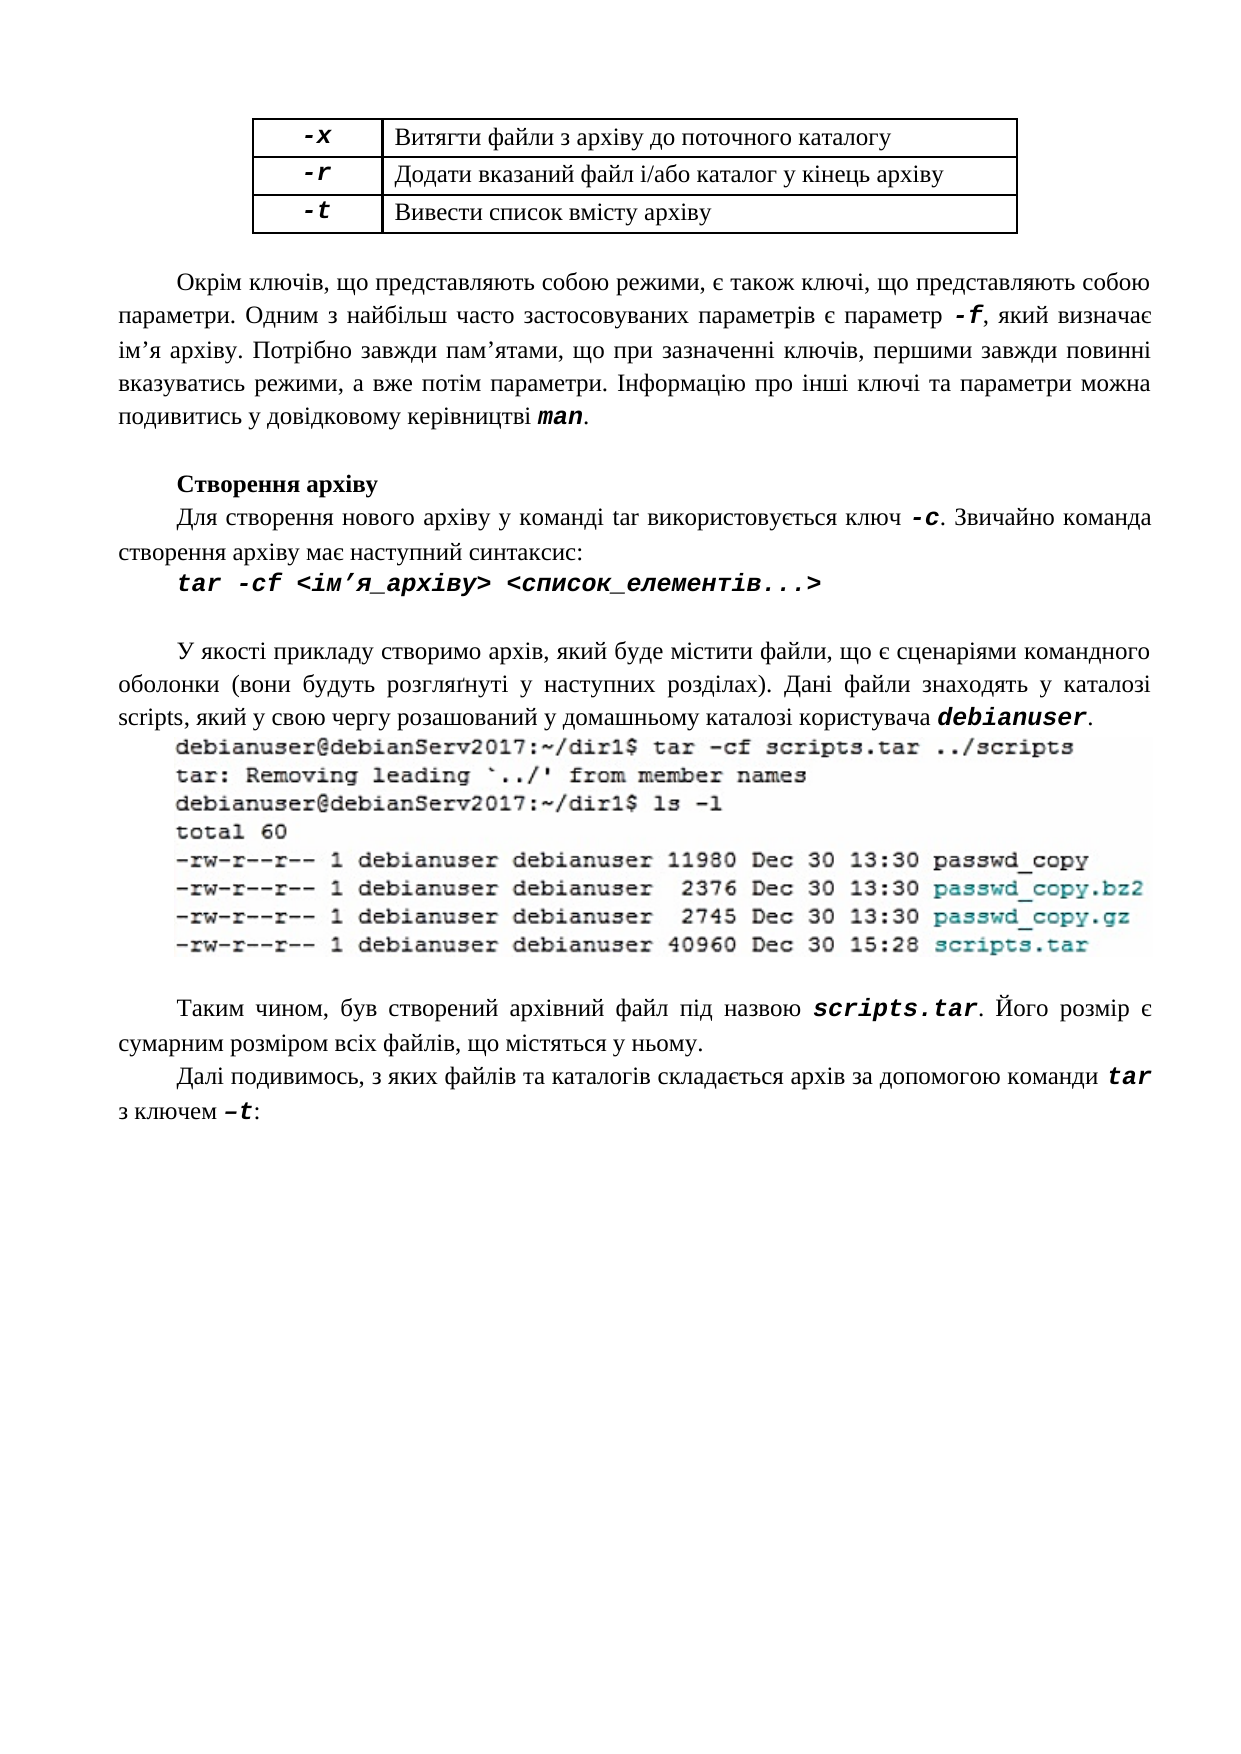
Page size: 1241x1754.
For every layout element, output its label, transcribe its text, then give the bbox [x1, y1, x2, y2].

table_cell Витягти файли з архіву до поточного каталогу [384, 120, 1016, 156]
table_cell Додати вказаний файл і/або каталог у кінець архіву [384, 158, 1016, 194]
table_cell -x [254, 120, 381, 156]
table_cell Вивести список вмісту архіву [384, 196, 1016, 232]
text Окрім ключів, що представляють собою режими, є також ключі, що представляють собою параметри. Одним з найбільш часто застосовуваних параметрів є параметр -f, який визначає ім’я архіву. Потрібно завжди пам’ятами, що при зазначенні ключів, першими завжди повинні вказуватись режими, а вже потім параметри. Інформацію про інші ключі та параметри можна подивитись у довідковому керівництві man. [118, 267, 1152, 432]
text Таким чином, був створений архівний файл під назвою scripts.tar. Його розмір є сумарним розміром всіх файлів, що містяться у ньому. [118, 993, 1152, 1057]
table_cell -t [254, 196, 381, 232]
table_cell -r [254, 158, 381, 194]
text Для створення нового архіву у команді tar використовується ключ -c. Звичайно команда створення архіву має наступний синтаксис: [118, 502, 1152, 566]
text У якості прикладу створимо архів, який буде містити файли, що є сценаріями командного оболонки (вони будуть розгляґнуті у наступних розділах). Дані файли знаходять у каталозі scripts, який у свою чергу розашований у домашньому каталозі користувача debianuser. [118, 636, 1152, 733]
picture [174, 737, 1153, 957]
text Далі подивимось, з яких файлів та каталогів складається архів за допомогою команди tar з ключем –t: [118, 1061, 1152, 1127]
text tar -cf <ім’я_архіву> <список_елементів...> [118, 570, 1152, 599]
text Створення архіву [118, 469, 1152, 498]
